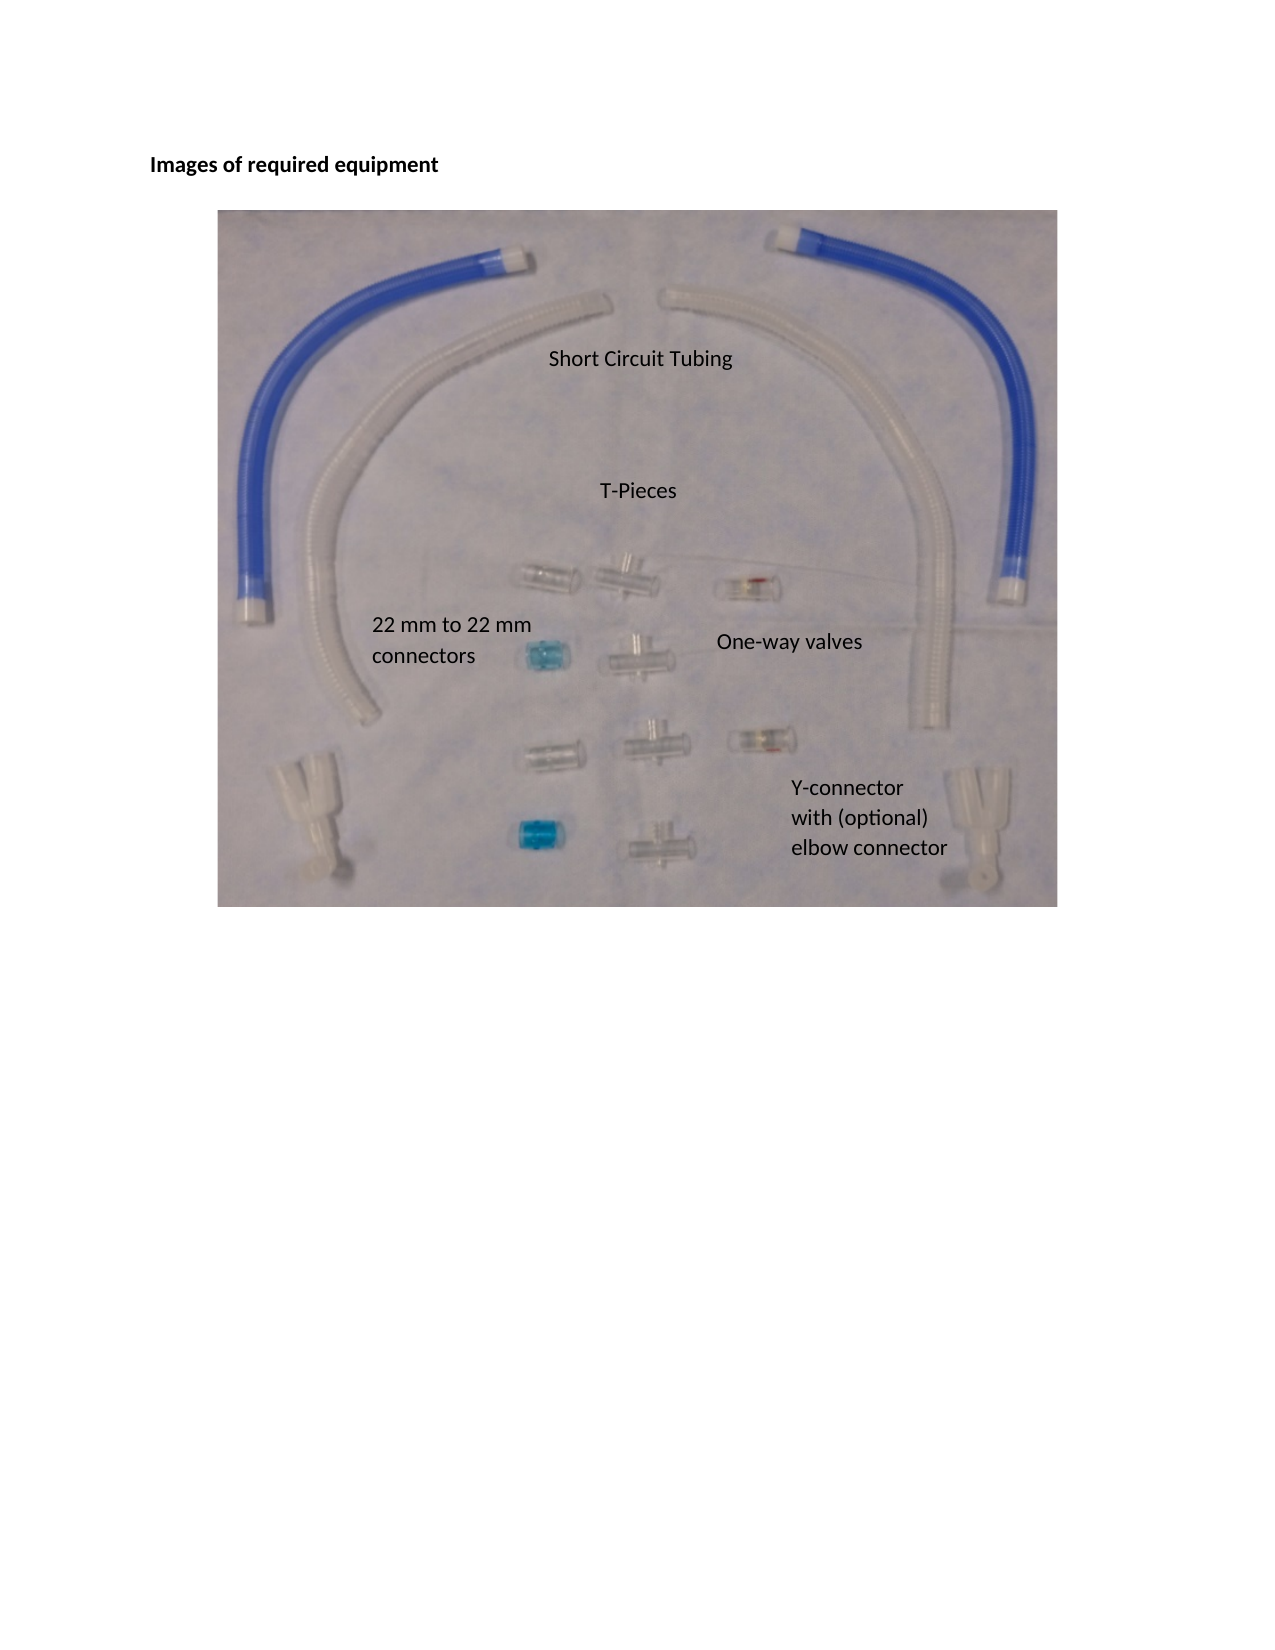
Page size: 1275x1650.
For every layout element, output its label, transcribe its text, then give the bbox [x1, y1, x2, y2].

picture [217, 210, 1058, 907]
text Images of required equipment [150, 150, 1125, 178]
